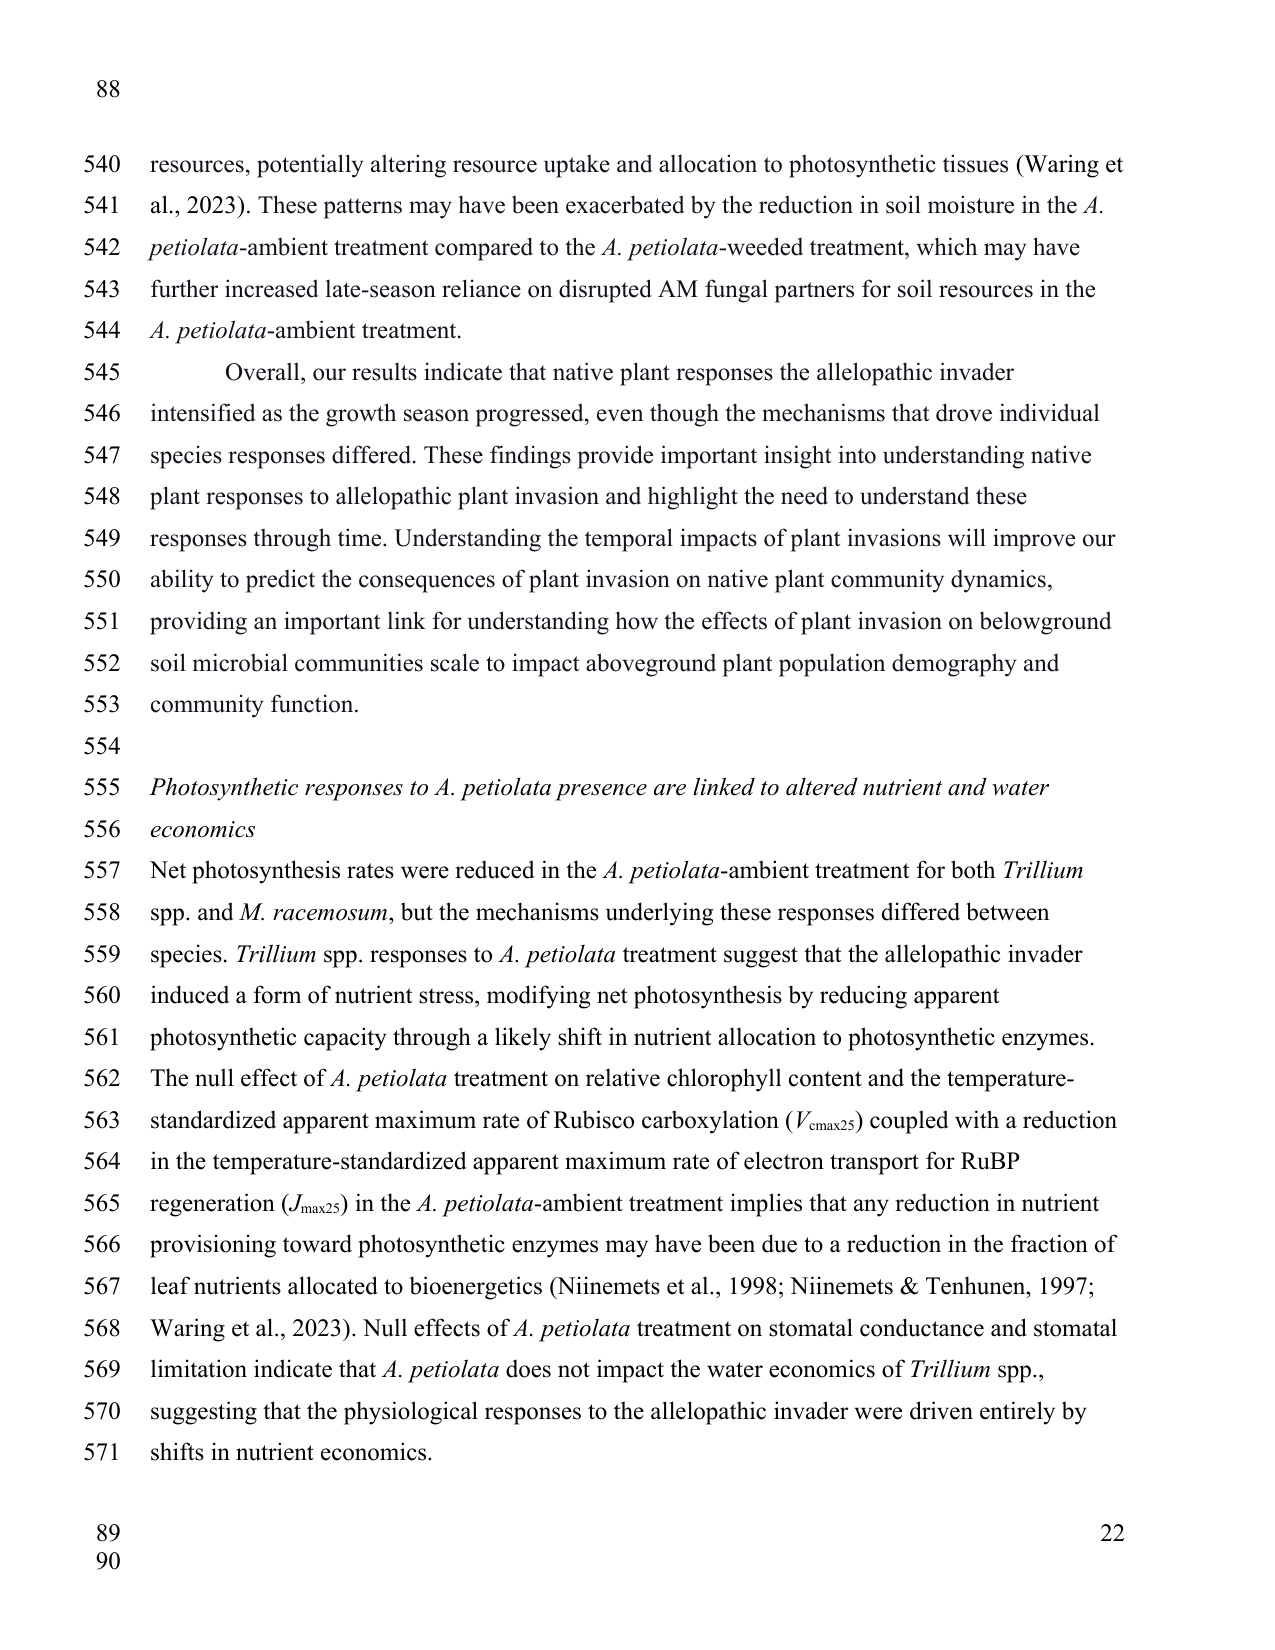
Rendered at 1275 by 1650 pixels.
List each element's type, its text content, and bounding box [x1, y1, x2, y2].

text Photosynthetic responses to A. petiolata presence are linked to altered nutrient and water economics [150, 773, 1125, 843]
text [150, 150, 1125, 344]
text Overall, our results indicate that native plant responses the allelopathic invader intensified as the growth season progressed, even though the mechanisms that drove individual species responses differed. These findings provide important insight into understanding native plant responses to allelopathic plant invasion and highlight the need to understand these responses through time. Understanding the temporal impacts of plant invasions will improve our ability to predict the consequences of plant invasion on native plant community dynamics, providing an important link for understanding how the effects of plant invasion on belowground soil microbial communities scale to impact aboveground plant population demography and community function. [150, 358, 1125, 718]
text Net photosynthesis rates were reduced in the A. petiolata-ambient treatment for both Trillium spp. and M. racemosum, but the mechanisms underlying these responses differed between species. Trillium spp. responses to A. petiolata treatment suggest that the allelopathic invader induced a form of nutrient stress, modifying net photosynthesis by reducing apparent photosynthetic capacity through a likely shift in nutrient allocation to photosynthetic enzymes. The null effect of A. petiolata treatment on relative chlorophyll content and the temperature-standardized apparent maximum rate of Rubisco carboxylation (Vcmax25) coupled with a reduction in the temperature-standardized apparent maximum rate of electron transport for RuBP regeneration (Jmax25) in the A. petiolata-ambient treatment implies that any reduction in nutrient provisioning toward photosynthetic enzymes may have been due to a reduction in the fraction of leaf nutrients allocated to bioenergetics . Null effects of A. petiolata treatment on stomatal conductance and stomatal limitation indicate that A. petiolata does not impact the water economics of Trillium spp., suggesting that the physiological responses to the allelopathic invader were driven entirely by shifts in nutrient economics. [150, 857, 1125, 1466]
